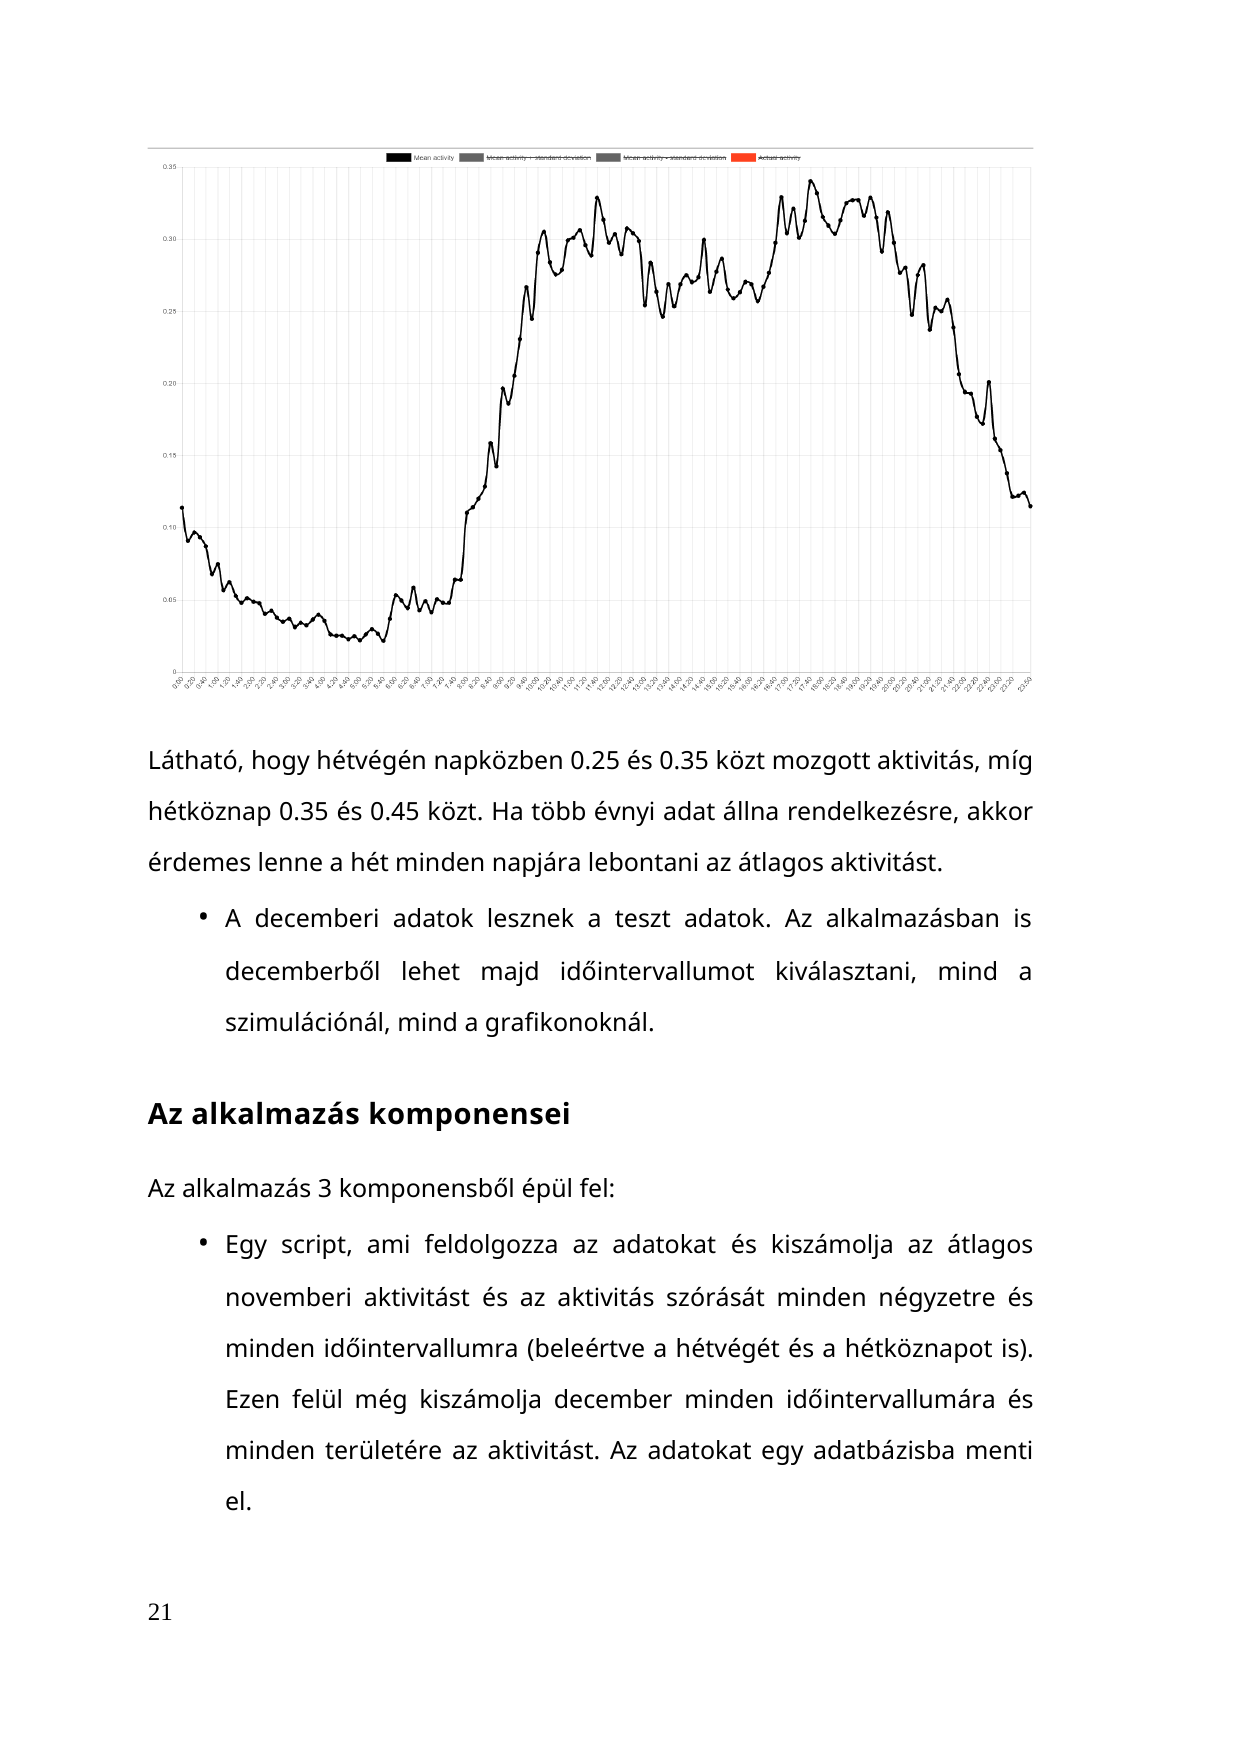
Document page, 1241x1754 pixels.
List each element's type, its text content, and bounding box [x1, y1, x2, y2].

subtitle Az alkalmazás komponensei [148, 1093, 1033, 1133]
text Az alkalmazás 3 komponensből épül fel: [148, 1170, 1033, 1204]
list A decemberi adatok lesznek a teszt adatok. Az alkalmazásban is decemberből lehet majd időintervallumot kiválasztani, mind a szimulációnál, mind a grafikonoknál. [198, 896, 1033, 1039]
text Látható, hogy hétvégén napközben 0.25 és 0.35 közt mozgott aktivitás, míg hétköznap 0.35 és 0.45 közt. Ha több évnyi adat állna rendelkezésre, akkor érdemes lenne a hét minden napjára lebontani az átlagos aktivitást. [148, 701, 1033, 878]
list Egy script, ami feldolgozza az adatokat és kiszámolja az átlagos novemberi aktivitást és az aktivitás szórását minden négyzetre és minden időintervallumra (beleértve a hétvégét és a hétköznapot is). Ezen felül még kiszámolja december minden időintervallumára és minden területére az aktivitást. Az adatokat egy adatbázisba menti el. [198, 1221, 1033, 1518]
picture [147, 147, 1034, 701]
